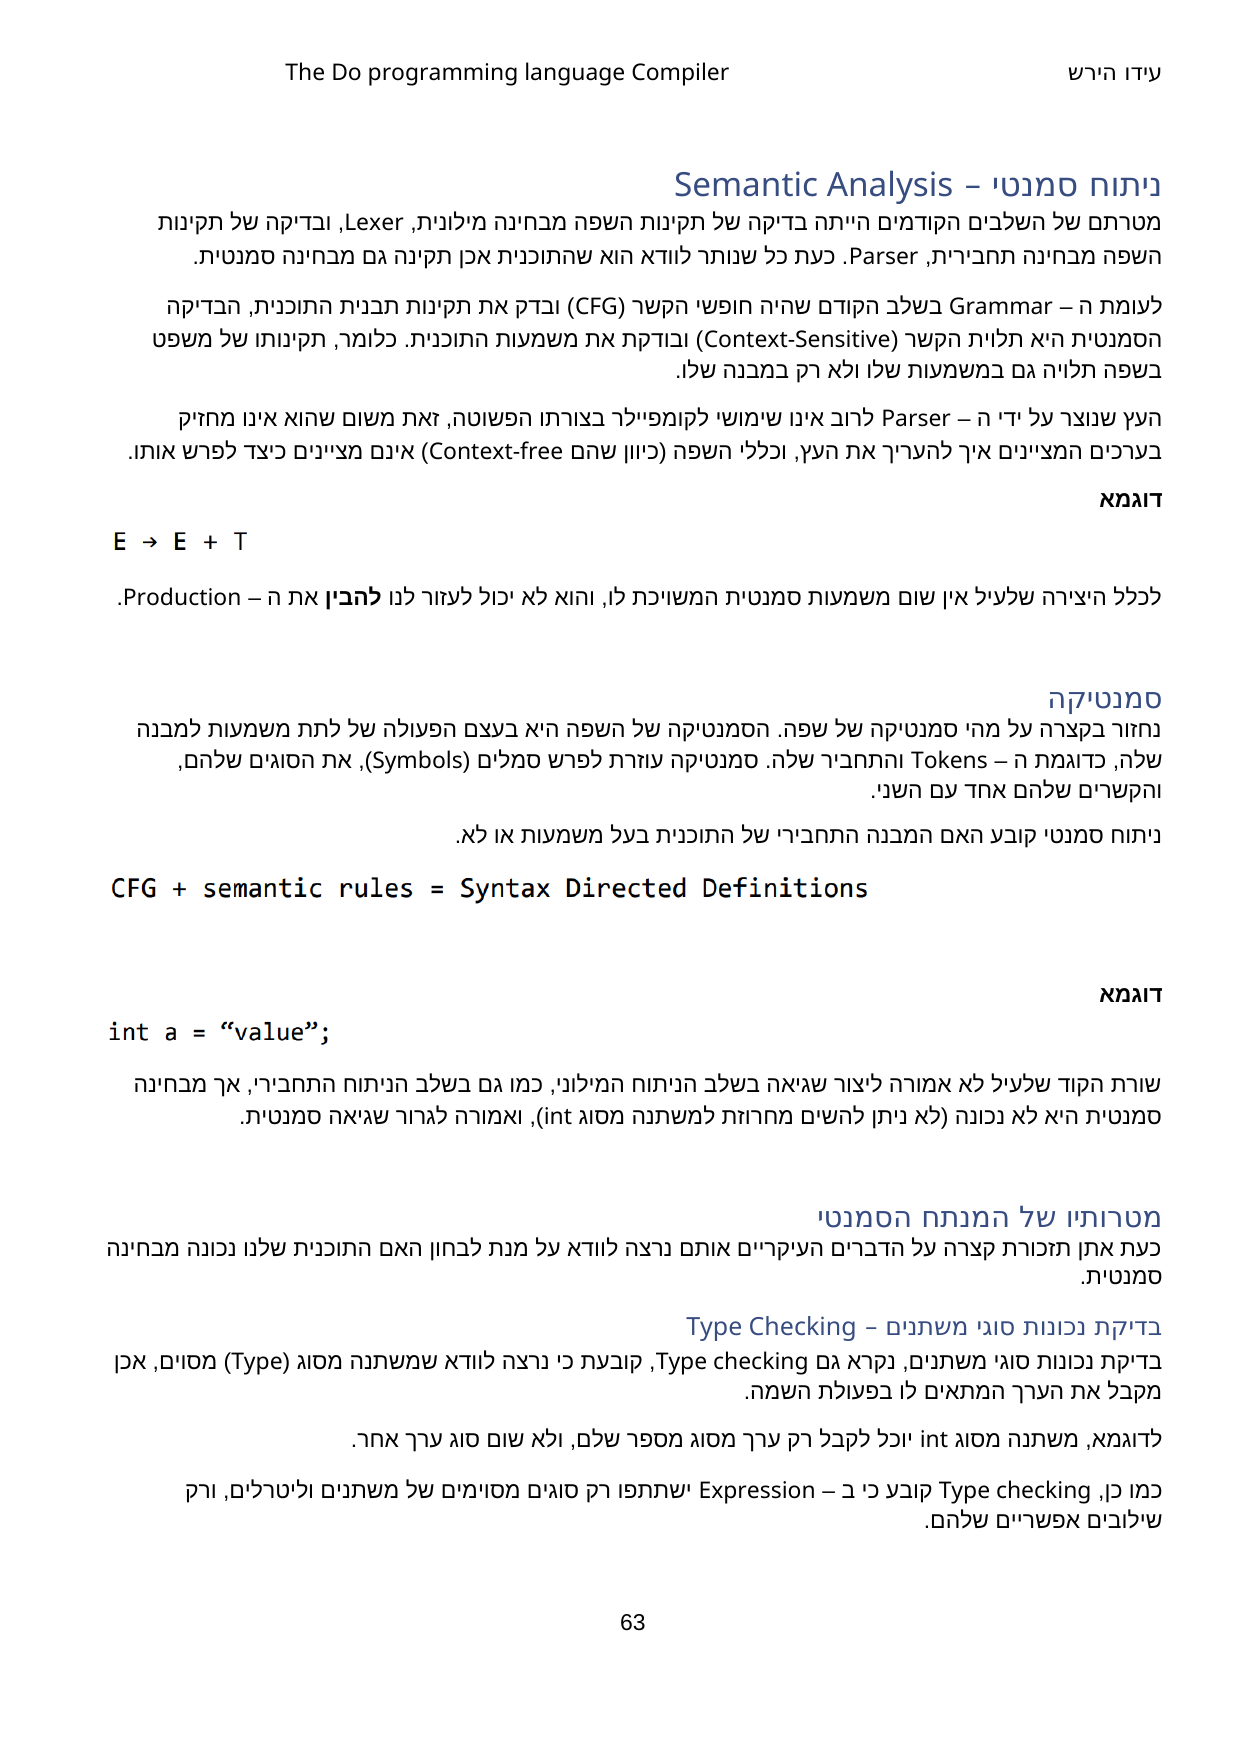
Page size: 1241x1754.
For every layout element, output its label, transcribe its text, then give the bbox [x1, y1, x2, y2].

subtitle בדיקת נכונות סוגי משתנים – Type Checking [103, 1308, 1162, 1342]
text כעת אתן תזכורת קצרה על הדברים העיקריים אותם נרצה לוודא על מנת לבחון האם התוכנית שלנו נכונה מבחינה סמנטית. [103, 1234, 1162, 1289]
subtitle סמנטיקה [103, 682, 1162, 716]
picture [105, 867, 876, 910]
subtitle ניתוח סמנטי – Semantic Analysis [103, 161, 1162, 206]
text שורת הקוד שלעיל לא אמורה ליצור שגיאה בשלב הניתוח המילוני, כמו גם בשלב הניתוח התחבירי, אך מבחינה סמנטית היא לא נכונה (לא ניתן להשים מחרוזת למשתנה מסוג int), ואמורה לגרור שגיאה סמנטית. [103, 1026, 1162, 1131]
text לדוגמא, משתנה מסוג int יוכל לקבל רק ערך מסוג מספר שלם, ולא שום סוג ערך אחר. [103, 1423, 1162, 1454]
text לכלל היצירה שלעיל אין שום משמעות סמנטית המשויכת לו, והוא לא יכול לעזור לנו להבין את ה – Production. [103, 531, 1162, 612]
text דוגמא [103, 981, 1162, 1008]
text דוגמא [103, 486, 1162, 512]
text ניתוח סמנטי קובע האם המבנה התחבירי של התוכנית בעל משמעות או לא. [103, 822, 1162, 849]
subtitle מטרותיו של המנתח הסמנטי [103, 1201, 1162, 1234]
text נחזור בקצרה על מהי סמנטיקה של שפה. הסמנטיקה של השפה היא בעצם הפעולה של לתת משמעות למבנה שלה, כדוגמת ה – Tokens והתחביר שלה. סמנטיקה עוזרת לפרש סמלים (Symbols), את הסוגים שלהם, והקשרים שלהם אחד עם השני. [103, 716, 1162, 804]
text בדיקת נכונות סוגי משתנים, נקרא גם Type checking, קובעת כי נרצה לוודא שמשתנה מסוג (Type) מסוים, אכן מקבל את הערך המתאים לו בפעולת השמה. [103, 1345, 1162, 1404]
text מטרתם של השלבים הקודמים הייתה בדיקה של תקינות השפה מבחינה מילונית, Lexer, ובדיקה של תקינות השפה מבחינה תחבירית, Parser. כעת כל שנותר לוודא הוא שהתוכנית אכן תקינה גם מבחינה סמנטית. [103, 206, 1162, 271]
picture [103, 1015, 334, 1051]
picture [104, 520, 258, 560]
text כמו כן, Type checking קובע כי ב – Expression ישתתפו רק סוגים מסוימים של משתנים וליטרלים, ורק שילובים אפשריים שלהם. [103, 1474, 1162, 1533]
text העץ שנוצר על ידי ה – Parser לרוב אינו שימושי לקומפיילר בצורתו הפשוטה, זאת משום שהוא אינו מחזיק בערכים המציינים איך להעריך את העץ, וכללי השפה (כיוון שהם Context-free) אינם מציינים כיצד לפרש אותו. [103, 402, 1162, 466]
text לעומת ה – Grammar בשלב הקודם שהיה חופשי הקשר (CFG) ובדק את תקינות תבנית התוכנית, הבדיקה הסמנטית היא תלוית הקשר (Context-Sensitive) ובודקת את משמעות התוכנית. כלומר, תקינותו של משפט בשפה תלויה גם במשמעות שלו ולא רק במבנה שלו. [103, 290, 1162, 383]
